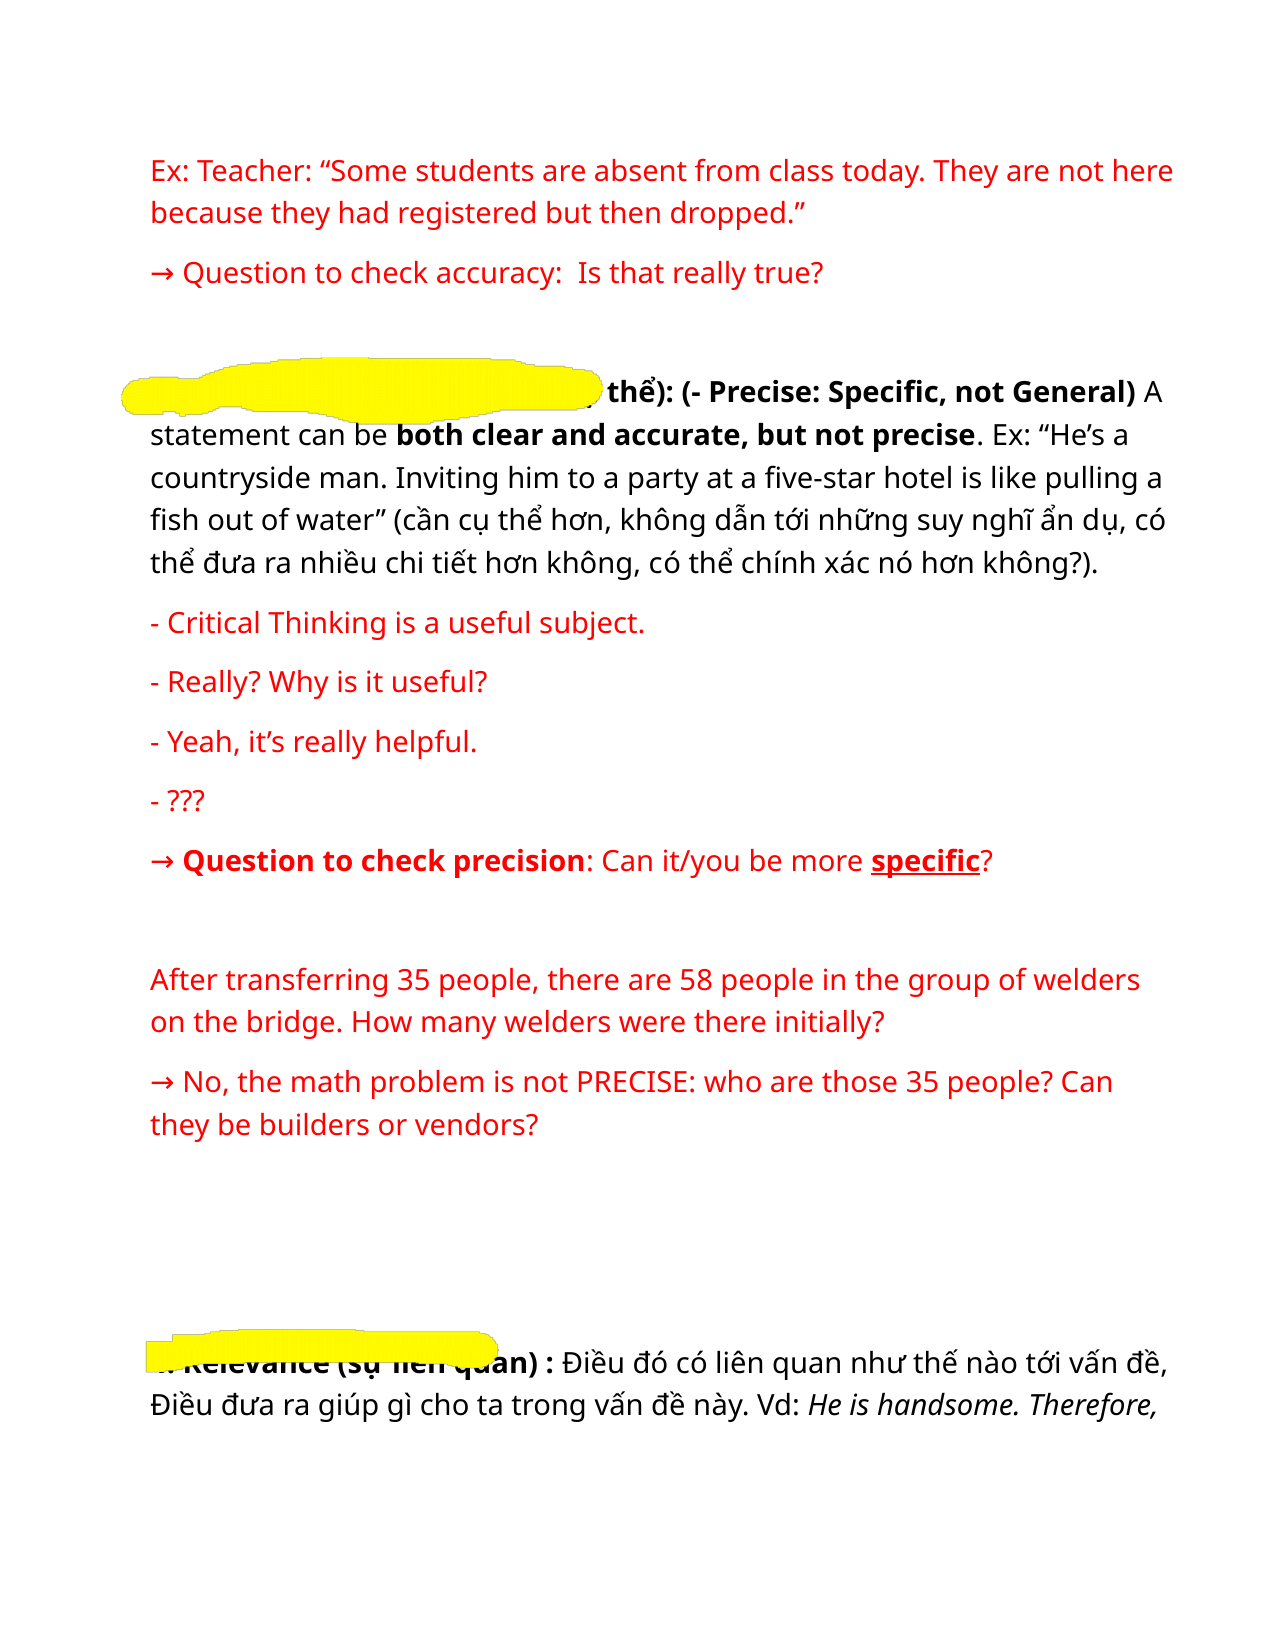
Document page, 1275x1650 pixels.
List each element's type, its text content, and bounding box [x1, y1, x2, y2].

picture [121, 357, 603, 426]
text 3. Precision (sự chính xác và cụ thể): (- Precise: Specific, not General) A statement can be both clear and accurate, but not precise. Ex: “He’s a countryside man. Inviting him to a party at a five-star hotel is like pulling a fish out of water” (cần cụ thể hơn, không dẫn tới những suy nghĩ ẩn dụ, có thể đưa ra nhiều chi tiết hơn không, có thể chính xác nó hơn không?). [150, 371, 1181, 582]
text - Critical Thinking is a useful subject. [150, 602, 1181, 642]
text - Really? Why is it useful? [150, 661, 1181, 701]
text - Yeah, it’s really helpful. [150, 721, 1181, 761]
text → No, the math problem is not PRECISE: who are those 35 people? Can they be builders or vendors? [150, 1061, 1181, 1144]
text - ??? [150, 780, 1181, 820]
text Ex: Teacher: “Some students are absent from class today. They are not here because they had registered but then dropped.” [150, 150, 1181, 232]
text → Question to check accuracy: Is that really true? [150, 252, 1181, 292]
text After transferring 35 people, there are 58 people in the group of welders on the bridge. How many welders were there initially? [150, 959, 1181, 1041]
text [150, 1342, 1181, 1424]
picture [139, 1328, 499, 1379]
text → Question to check precision: Can it/you be more specific? [150, 840, 1181, 879]
